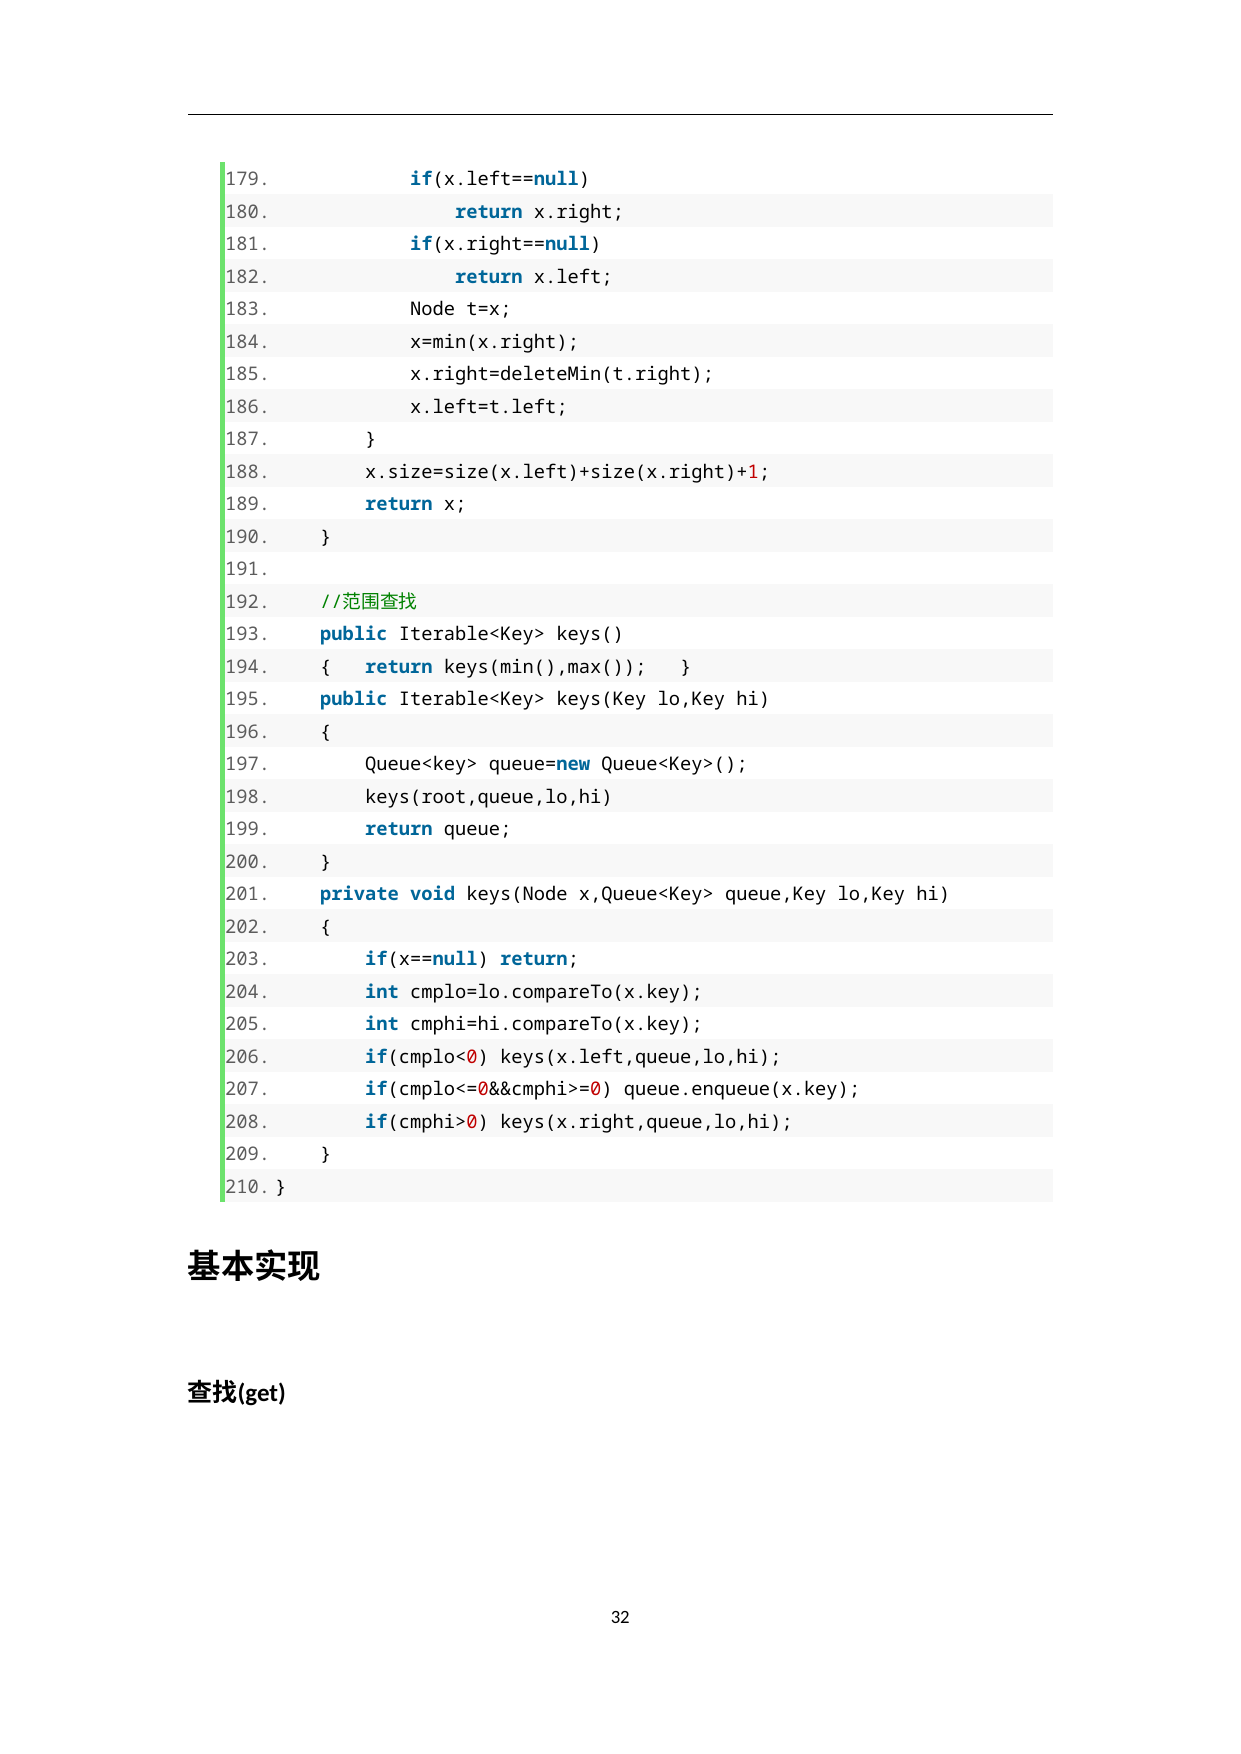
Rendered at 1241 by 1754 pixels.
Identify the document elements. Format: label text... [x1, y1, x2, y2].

list return x.right; [225, 194, 1053, 227]
list } [225, 422, 1053, 454]
list if(cmplo<0) keys(x.left,queue,lo,hi); [225, 1039, 1053, 1072]
list x.left=t.left; [225, 389, 1053, 422]
list return x; [225, 487, 1053, 519]
list return x.left; [225, 259, 1053, 292]
list } [225, 844, 1053, 877]
list { [225, 909, 1053, 942]
list int cmphi=hi.compareTo(x.key); [225, 1007, 1053, 1039]
list x.right=deleteMin(t.right); [225, 357, 1053, 389]
list Queue<key> queue=new Queue<Key>(); [225, 747, 1053, 779]
list x=min(x.right); [225, 324, 1053, 357]
list return queue; [225, 812, 1053, 844]
list public Iterable<Key> keys(Key lo,Key hi) [225, 682, 1053, 714]
list { [225, 714, 1053, 747]
list if(cmplo<=0&&cmphi>=0) queue.enqueue(x.key); [225, 1072, 1053, 1104]
list } [225, 519, 1053, 552]
list if(x==null) return; [225, 942, 1053, 974]
list keys(root,queue,lo,hi) [225, 779, 1053, 812]
list Node t=x; [225, 292, 1053, 324]
list //范围查找 [225, 584, 1053, 617]
list x.size=size(x.left)+size(x.right)+1; [225, 454, 1053, 487]
subtitle 基本实现 [187, 1231, 1053, 1296]
list if(x.right==null) [225, 227, 1053, 259]
list } [225, 1169, 1053, 1202]
list { return keys(min(),max()); } [225, 649, 1053, 682]
list if(cmphi>0) keys(x.right,queue,lo,hi); [225, 1104, 1053, 1137]
list int cmplo=lo.compareTo(x.key); [225, 974, 1053, 1007]
list private void keys(Node x,Queue<Key> queue,Key lo,Key hi) [225, 877, 1053, 909]
text 查找(get) [187, 1358, 1053, 1423]
list public Iterable<Key> keys() [225, 617, 1053, 649]
list } [225, 1137, 1053, 1169]
list if(x.left==null) [225, 162, 1053, 194]
